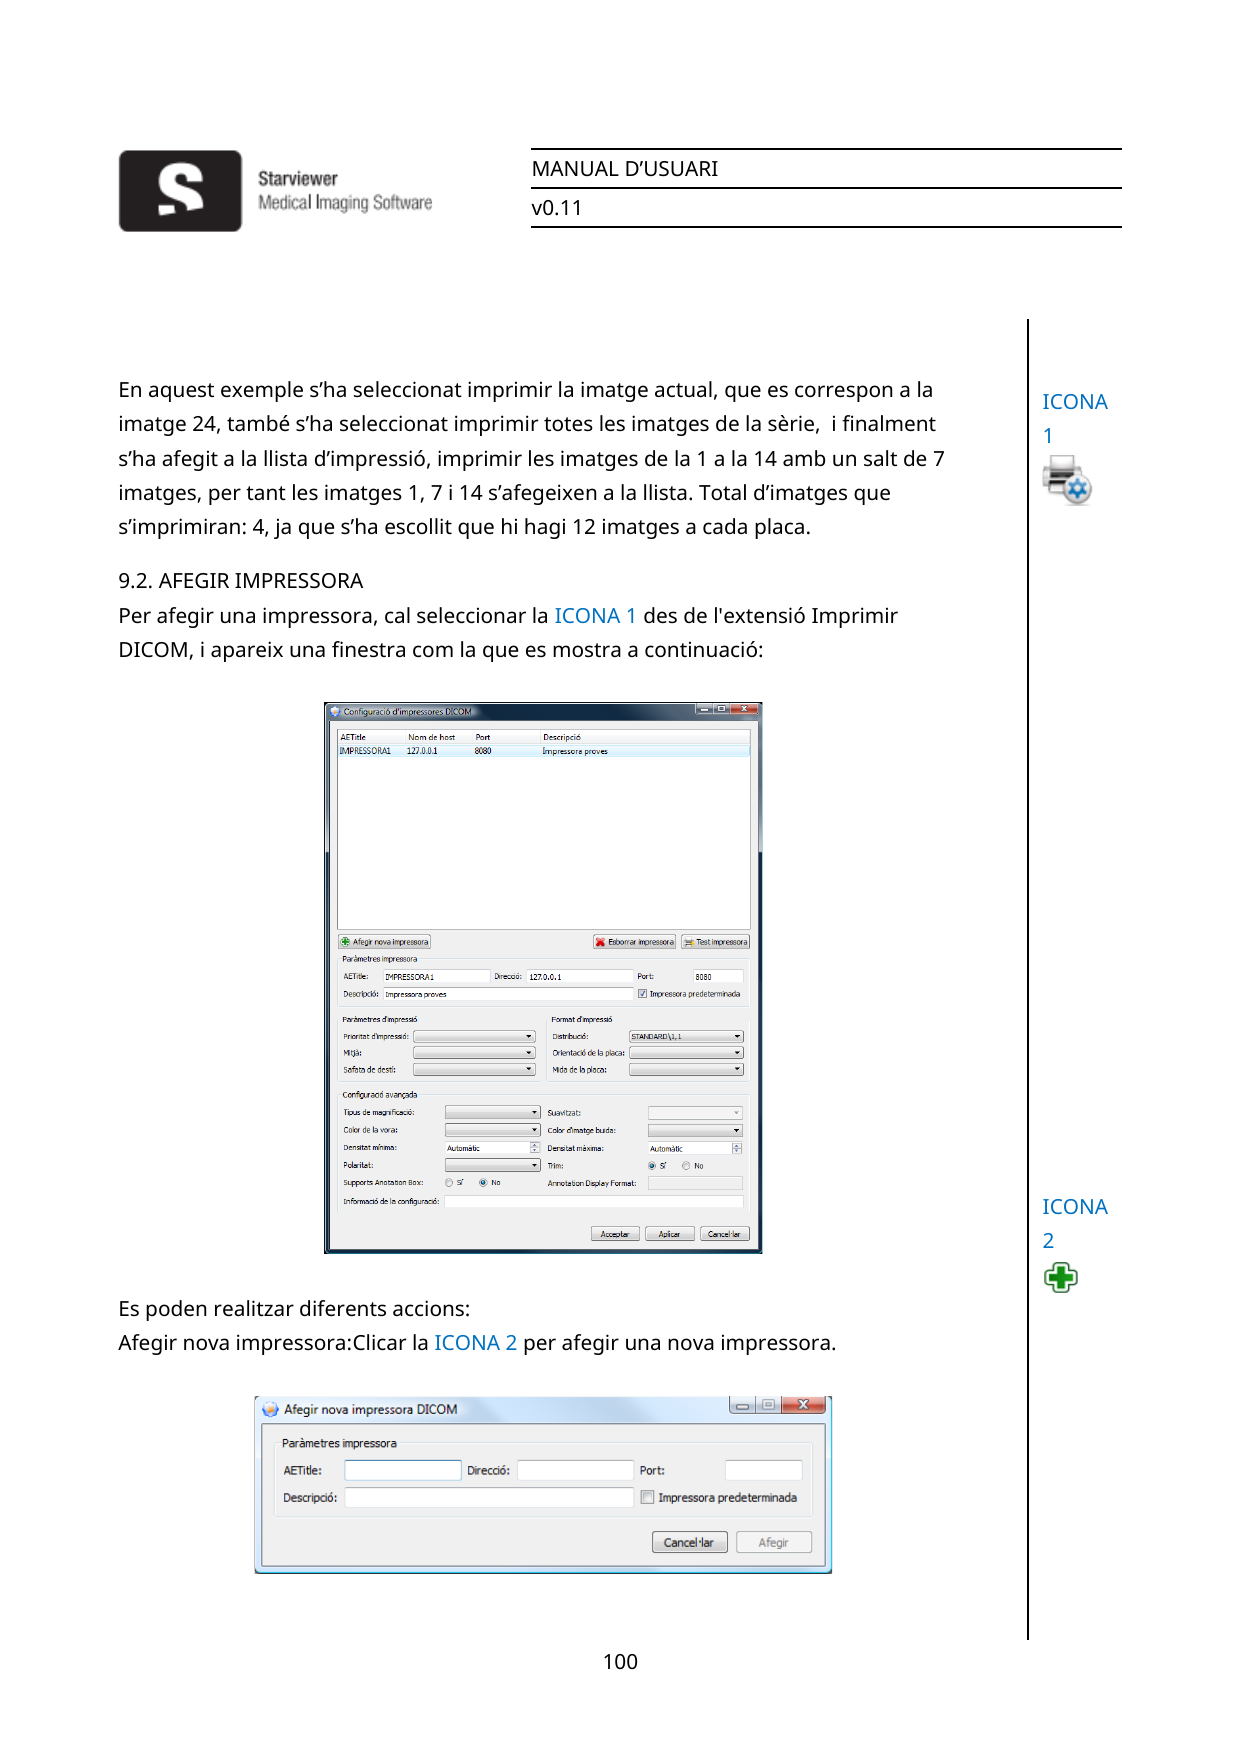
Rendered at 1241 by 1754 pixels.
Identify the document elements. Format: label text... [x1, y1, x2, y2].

text Es poden realitzar diferents accions: [118, 1294, 1027, 1322]
list Afegir nova impressora:Clicar la ICONA 2 per afegir una nova impressora. [118, 1328, 1027, 1356]
picture [1042, 455, 1093, 506]
text Per afegir una impressora, cal seleccionar la ICONA 1 des de l'extensió Imprimir DICOM, i apareix una finestra com la que es mostra a continuació: [118, 601, 1027, 663]
picture [324, 702, 763, 1254]
picture [1042, 1260, 1080, 1295]
table_header ICONA 1 ICONA 2 [1029, 319, 1122, 1640]
subtitle Afegir impressora [118, 567, 1027, 595]
text En aquest exemple s’ha seleccionat imprimir la imatge actual, que es correspon a la imatge 24, també s’ha seleccionat imprimir totes les imatges de la sèrie, i finalment s’ha afegit a la llista d’impressió, imprimir les imatges de la 1 a la 14 amb un salt de 7 imatges, per tant les imatges 1, 7 i 14 s’afegeixen a la llista. Total d’imatges que s’imprimiran: 4, ja que s’ha escollit que hi hagi 12 imatges a cada placa. [118, 376, 1027, 540]
picture [254, 1396, 833, 1574]
